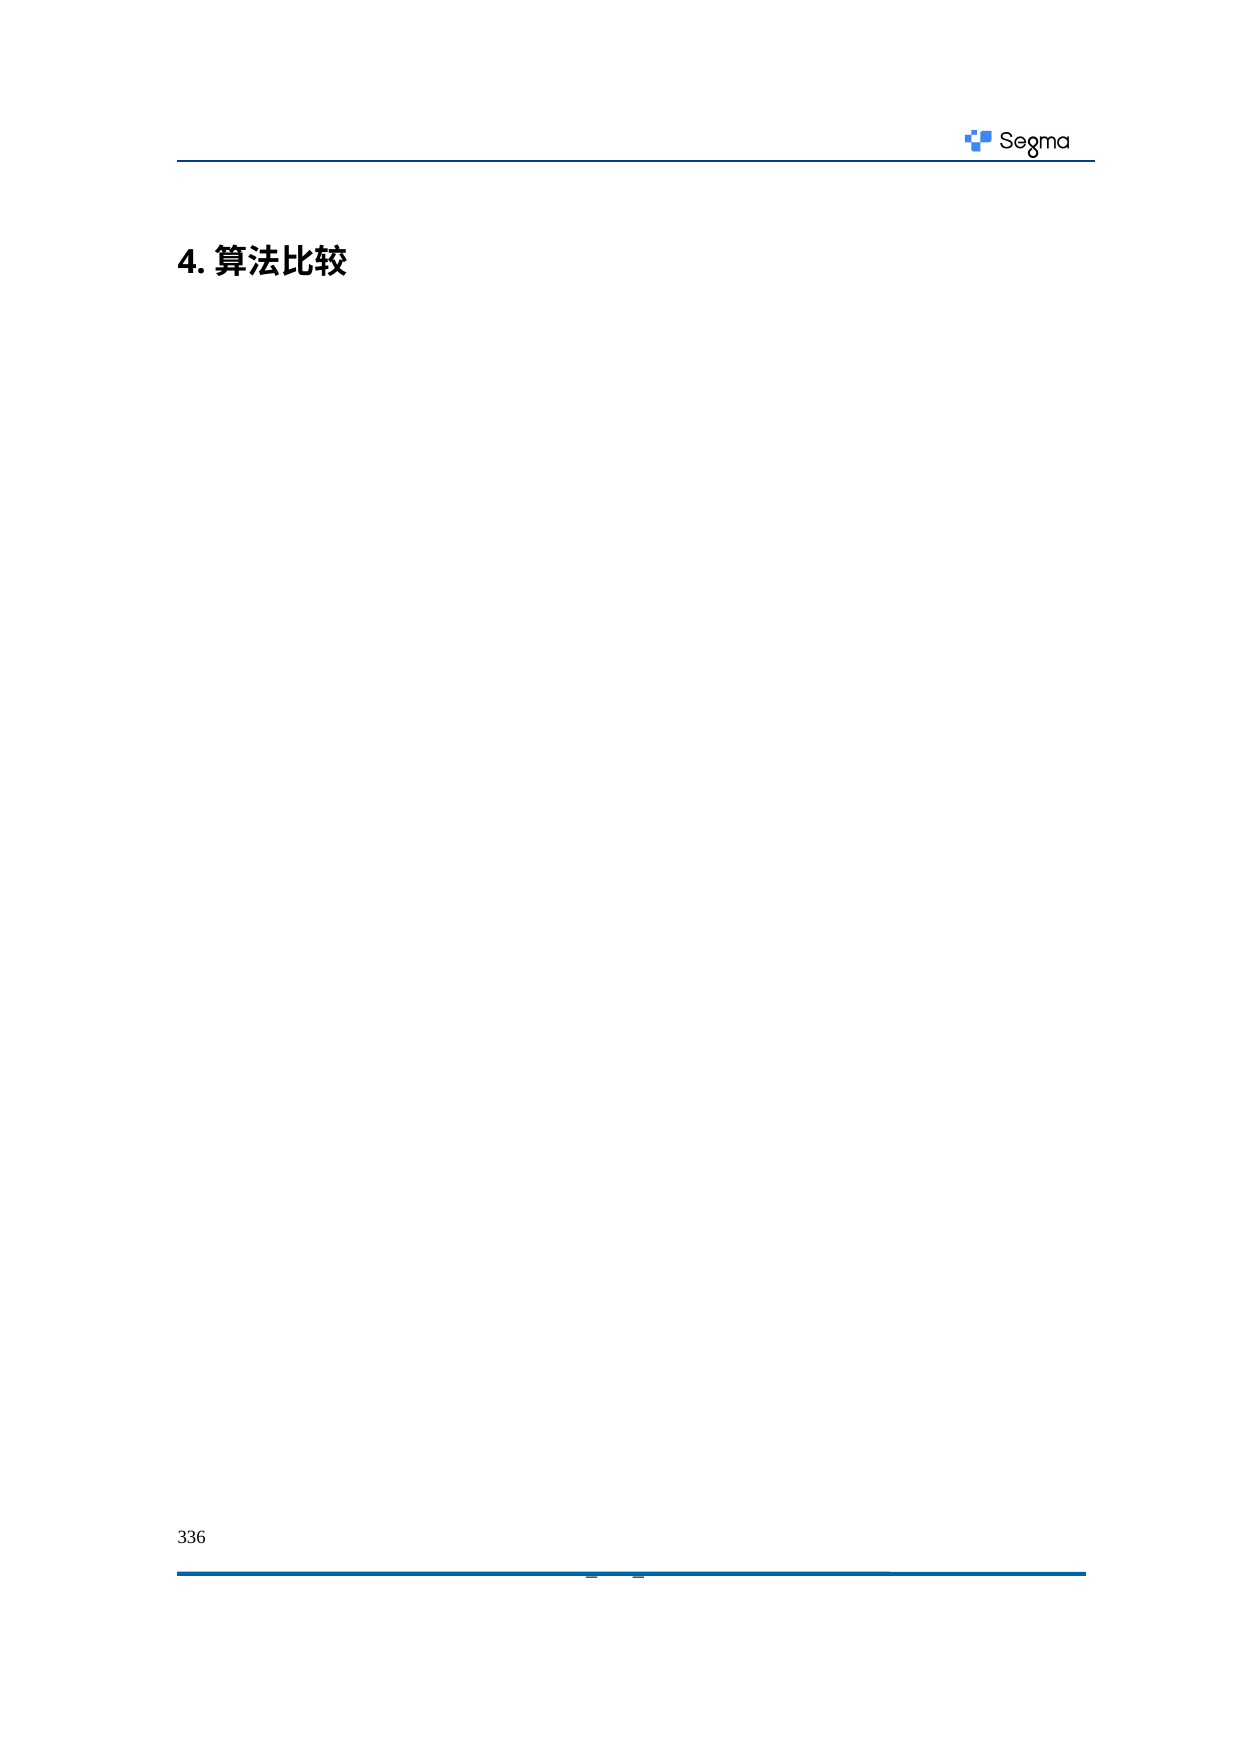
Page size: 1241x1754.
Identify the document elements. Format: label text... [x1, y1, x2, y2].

picture [964, 130, 1069, 158]
text 4. 算法比较 [177, 234, 1092, 283]
